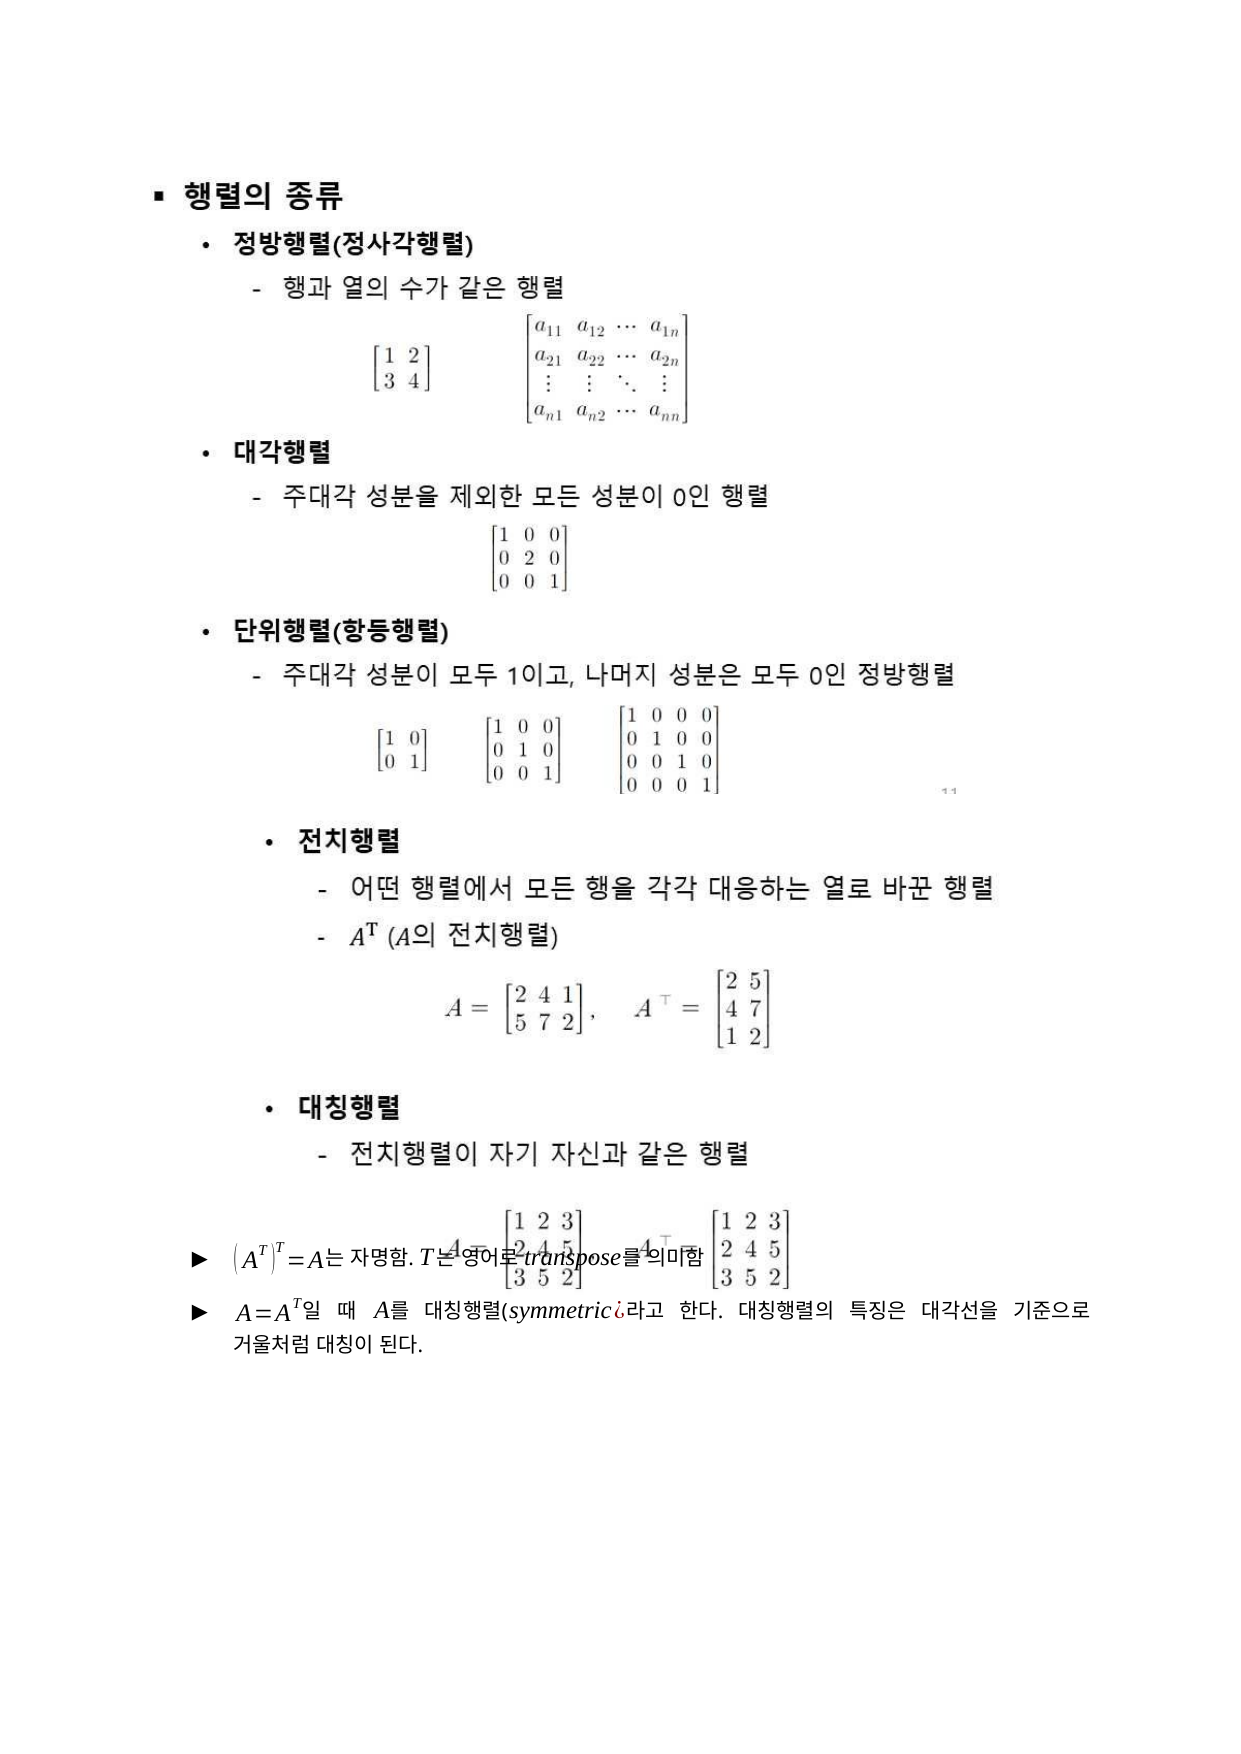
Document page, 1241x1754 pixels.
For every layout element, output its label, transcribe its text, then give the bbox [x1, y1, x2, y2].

list 일 때 를 대칭행렬(라고 한다. 대칭행렬의 특징은 대각선을 기준으로 거울처럼 대칭이 된다. [192, 1294, 1090, 1359]
picture [150, 177, 959, 794]
picture [150, 812, 1036, 1327]
list 는 자명함. 는 영어로 를 의미함 [192, 1238, 1090, 1275]
